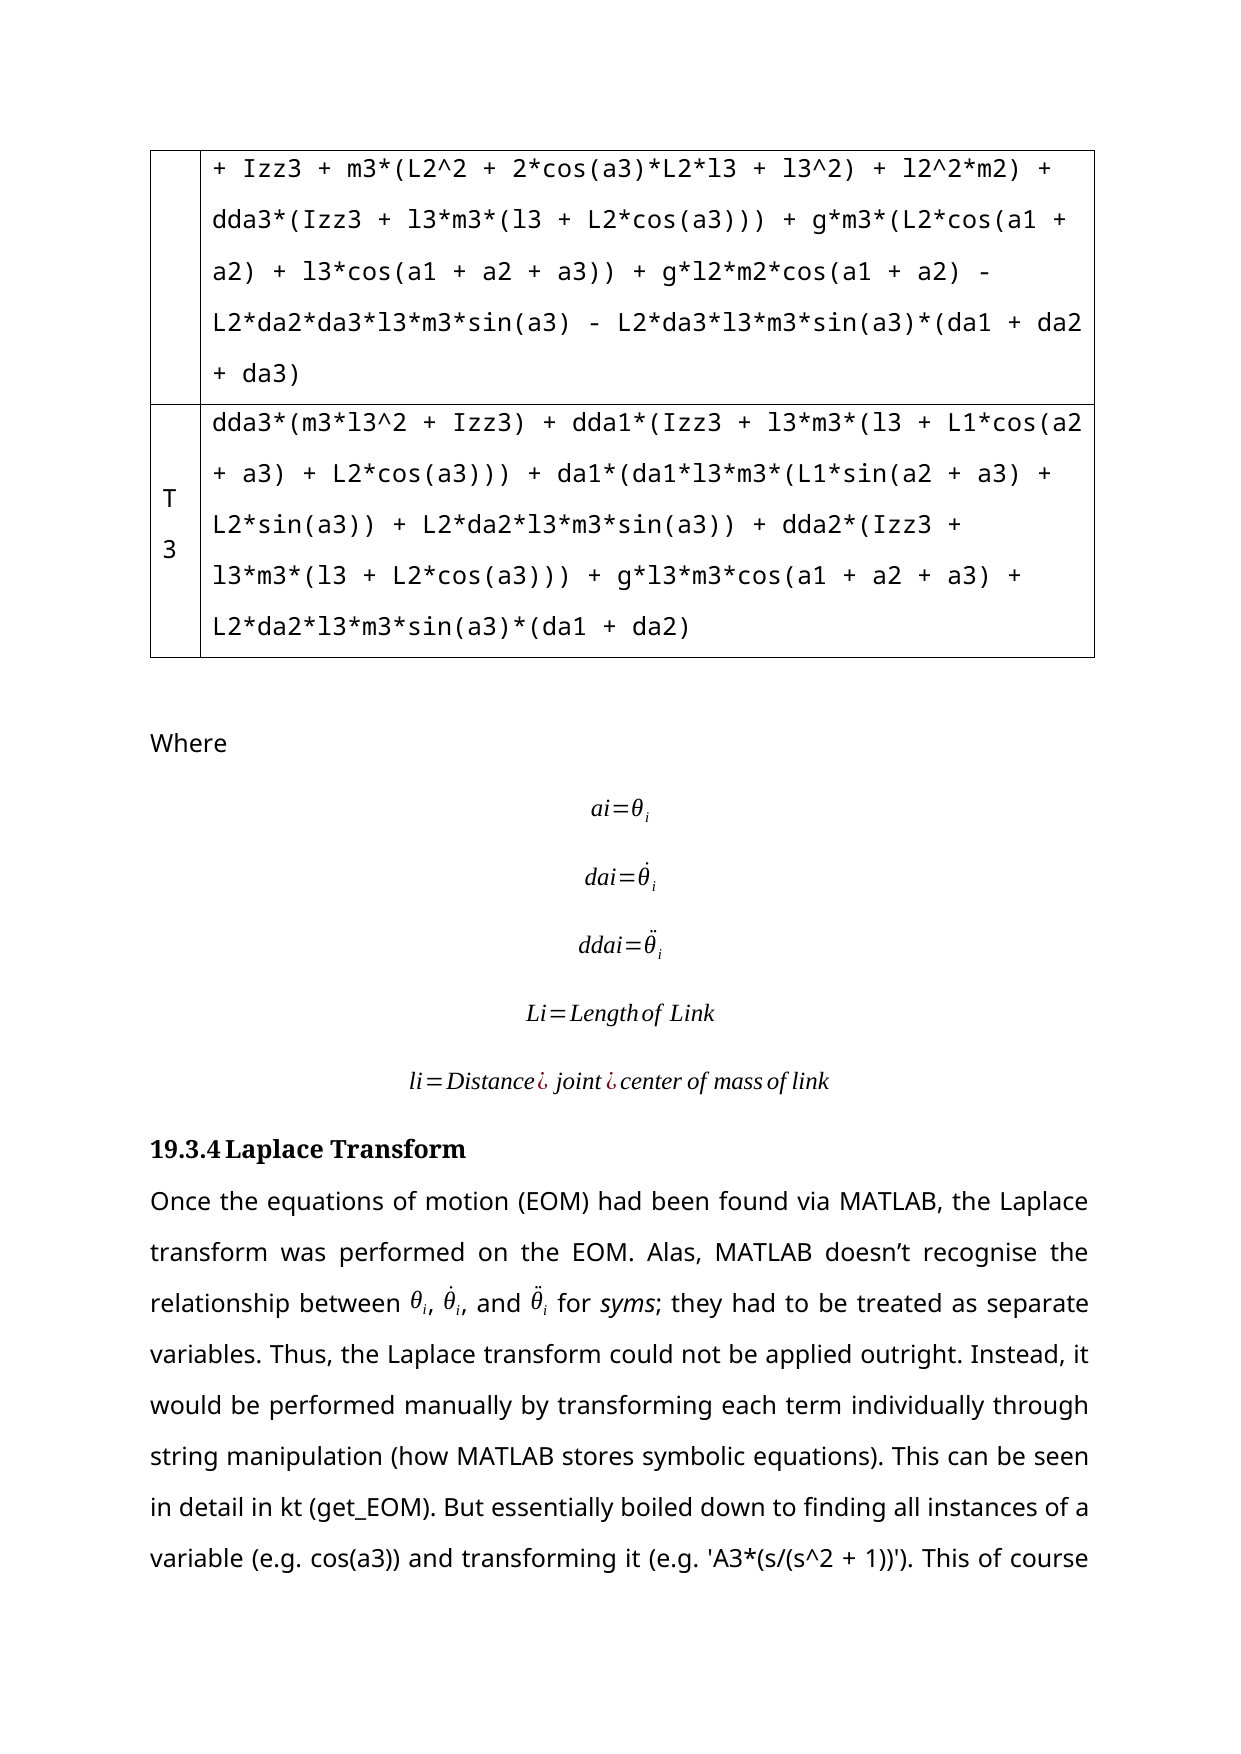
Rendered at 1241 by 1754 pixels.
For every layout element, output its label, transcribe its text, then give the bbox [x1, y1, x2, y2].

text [150, 1183, 1090, 1574]
table_cell T3 [151, 405, 200, 657]
subtitle Laplace Transform [150, 1132, 1090, 1166]
table_cell dda3*(m3*l3^2 + Izz3) + dda1*(Izz3 + l3*m3*(l3 + L1*cos(a2 + a3) + L2*cos(a3))) + da1*(da1*l3*m3*(L1*sin(a2 + a3) + L2*sin(a3)) + L2*da2*l3*m3*sin(a3)) + dda2*(Izz3 + l3*m3*(l3 + L2*cos(a3))) + g*l3*m3*cos(a1 + a2 + a3) + L2*da2*l3*m3*sin(a3)*(da1 + da2) [201, 405, 1094, 657]
text Where [150, 726, 1090, 760]
table_cell T2 [151, 151, 200, 403]
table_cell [201, 151, 1094, 403]
